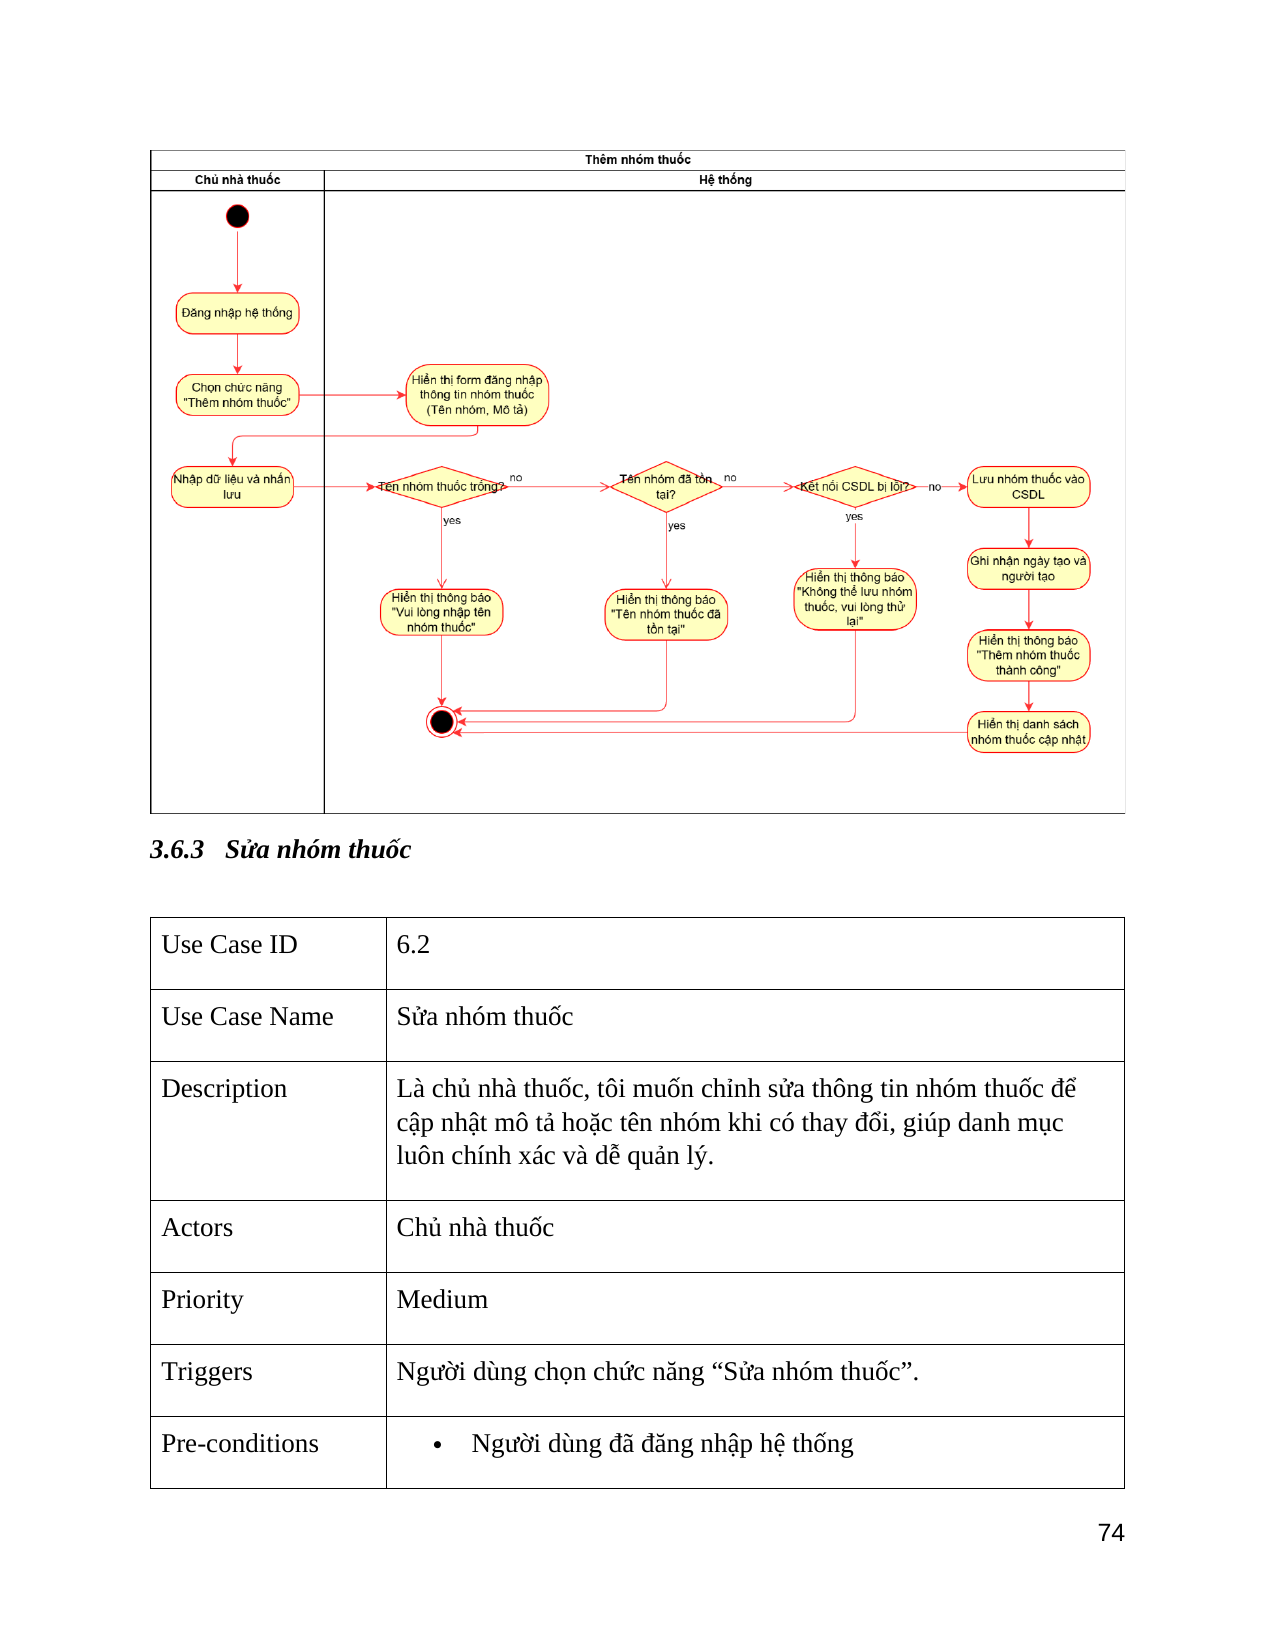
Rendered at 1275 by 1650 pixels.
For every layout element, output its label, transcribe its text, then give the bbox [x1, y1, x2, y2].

table_cell Sửa nhóm thuốc [387, 990, 1124, 1061]
table_cell Medium [387, 1273, 1124, 1344]
table_cell Là chủ nhà thuốc, tôi muốn chỉnh sửa thông tin nhóm thuốc để cập nhật mô tả hoặc tên nhóm khi có thay đổi, giúp danh mục luôn chính xác và dễ quản lý. [387, 1062, 1124, 1200]
table_cell Actors [151, 1201, 386, 1272]
table_cell Priority [151, 1273, 386, 1344]
table_cell Chủ nhà thuốc [387, 1201, 1124, 1272]
table_cell Description [151, 1062, 386, 1200]
table_cell Người dùng chọn chức năng “Sửa nhóm thuốc”. [387, 1345, 1124, 1416]
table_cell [387, 1417, 1124, 1488]
subtitle Sửa nhóm thuốc [150, 833, 1125, 864]
table_header 6.2 [387, 918, 1124, 989]
table_cell Triggers [151, 1345, 386, 1416]
table_cell Pre-conditions [151, 1417, 386, 1488]
table_cell Use Case Name [151, 990, 386, 1061]
table_header Use Case ID [151, 918, 386, 989]
picture [150, 150, 1125, 814]
